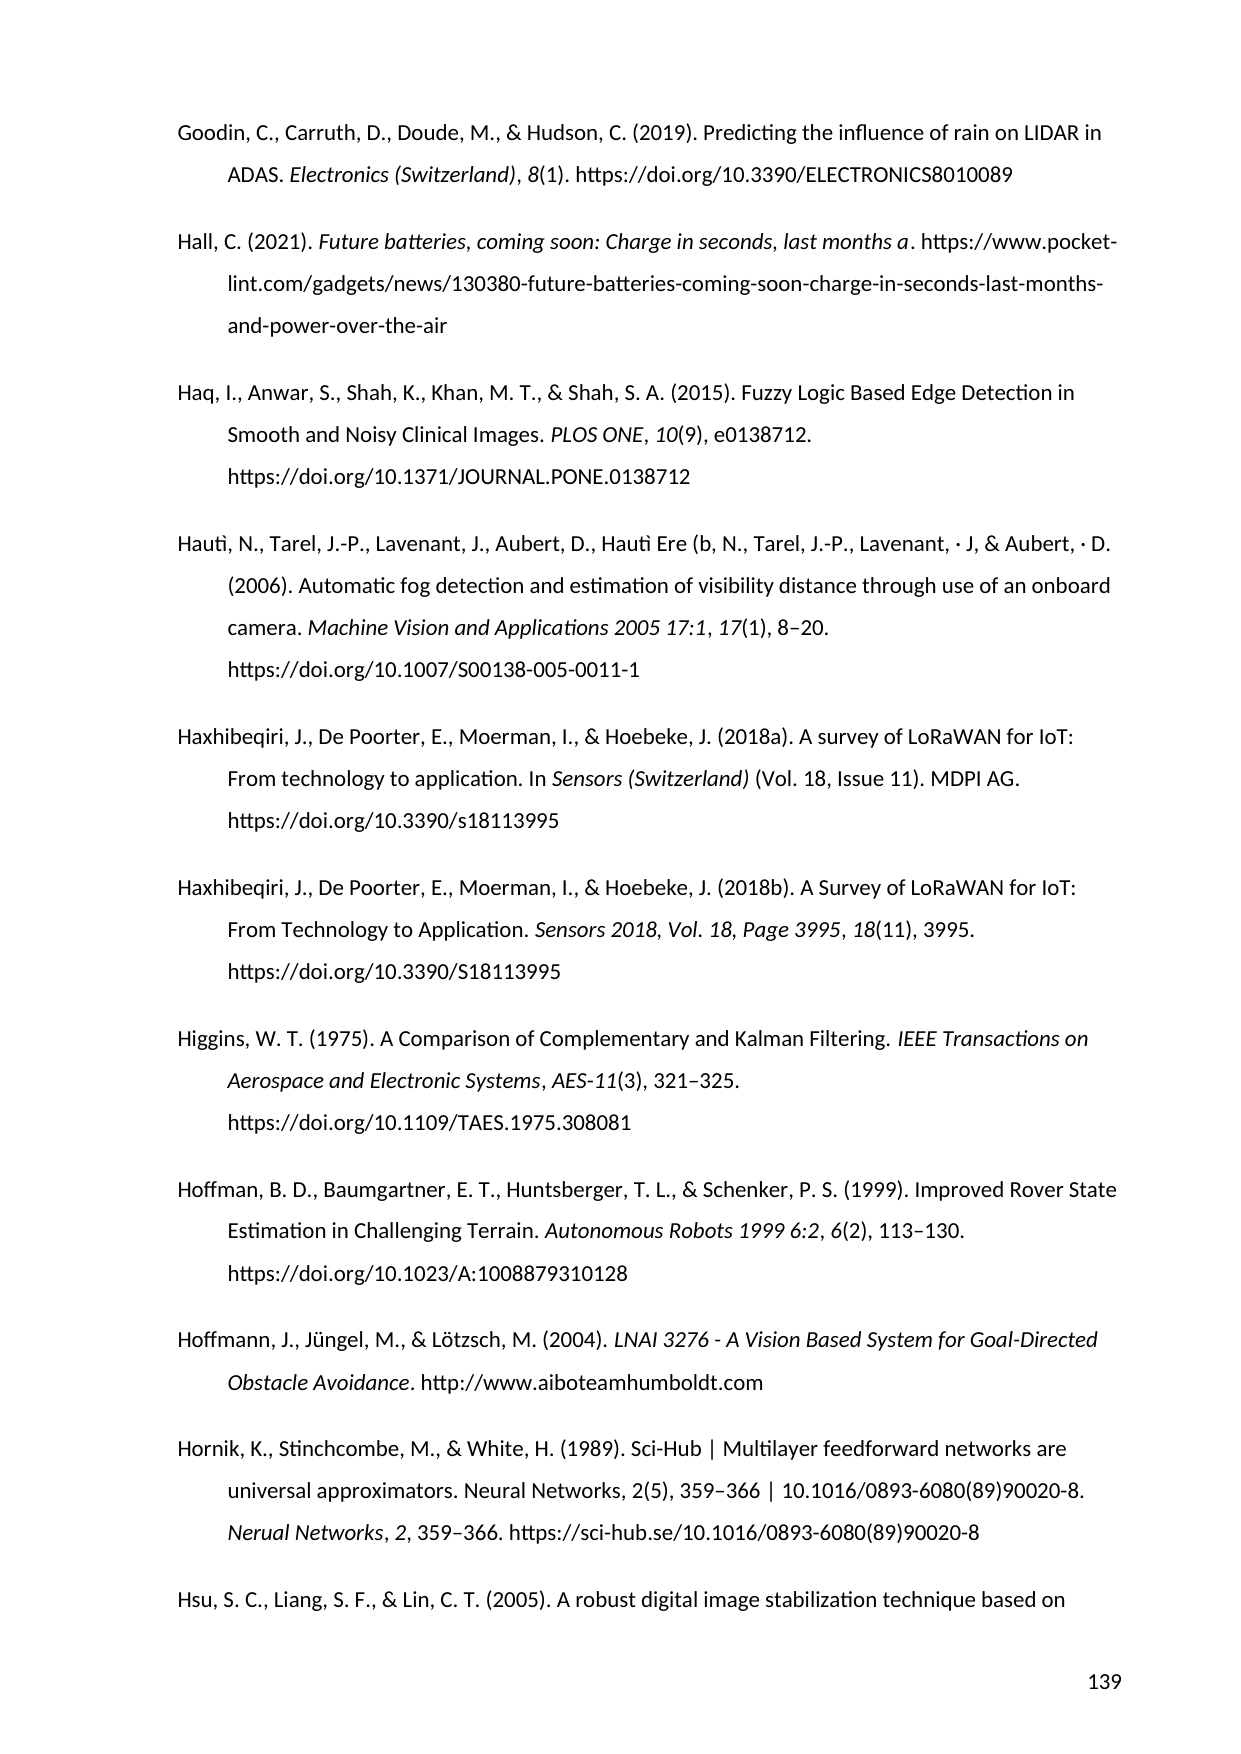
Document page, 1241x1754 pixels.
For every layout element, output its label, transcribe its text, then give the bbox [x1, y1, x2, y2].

text Hautì, N., Tarel, J.-P., Lavenant, J., Aubert, D., Hautì Ere (b, N., Tarel, J.-P., Lavenant, · J, & Aubert, · D. (2006). Automatic fog detection and estimation of visibility distance through use of an onboard camera. Machine Vision and Applications 2005 17:1, 17(1), 8–20. https://doi.org/10.1007/S00138-005-0011-1 [177, 529, 1122, 683]
text Haq, I., Anwar, S., Shah, K., Khan, M. T., & Shah, S. A. (2015). Fuzzy Logic Based Edge Detection in Smooth and Noisy Clinical Images. PLOS ONE, 10(9), e0138712. https://doi.org/10.1371/JOURNAL.PONE.0138712 [177, 378, 1122, 490]
text Haxhibeqiri, J., De Poorter, E., Moerman, I., & Hoebeke, J. (2018b). A Survey of LoRaWAN for IoT: From Technology to Application. Sensors 2018, Vol. 18, Page 3995, 18(11), 3995. https://doi.org/10.3390/S18113995 [177, 873, 1122, 985]
text Hall, C. (2021). Future batteries, coming soon: Charge in seconds, last months a. https://www.pocket-lint.com/gadgets/news/130380-future-batteries-coming-soon-charge-in-seconds-last-months-and-power-over-the-air [177, 227, 1122, 339]
text Haxhibeqiri, J., De Poorter, E., Moerman, I., & Hoebeke, J. (2018a). A survey of LoRaWAN for IoT: From technology to application. In Sensors (Switzerland) (Vol. 18, Issue 11). MDPI AG. https://doi.org/10.3390/s18113995 [177, 722, 1122, 834]
text Hoffmann, J., Jüngel, M., & Lötzsch, M. (2004). LNAI 3276 - A Vision Based System for Goal-Directed Obstacle Avoidance. http://www.aiboteamhumboldt.com [177, 1326, 1122, 1396]
text Hoffman, B. D., Baumgartner, E. T., Huntsberger, T. L., & Schenker, P. S. (1999). Improved Rover State Estimation in Challenging Terrain. Autonomous Robots 1999 6:2, 6(2), 113–130. https://doi.org/10.1023/A:1008879310128 [177, 1175, 1122, 1287]
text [177, 1586, 1122, 1613]
text Hornik, K., Stinchcombe, M., & White, H. (1989). Sci-Hub | Multilayer feedforward networks are universal approximators. Neural Networks, 2(5), 359–366 | 10.1016/0893-6080(89)90020-8. Nerual Networks, 2, 359–366. https://sci-hub.se/10.1016/0893-6080(89)90020-8 [177, 1434, 1122, 1547]
text Goodin, C., Carruth, D., Doude, M., & Hudson, C. (2019). Predicting the influence of rain on LIDAR in ADAS. Electronics (Switzerland), 8(1). https://doi.org/10.3390/ELECTRONICS8010089 [177, 118, 1122, 188]
text Higgins, W. T. (1975). A Comparison of Complementary and Kalman Filtering. IEEE Transactions on Aerospace and Electronic Systems, AES-11(3), 321–325. https://doi.org/10.1109/TAES.1975.308081 [177, 1024, 1122, 1136]
